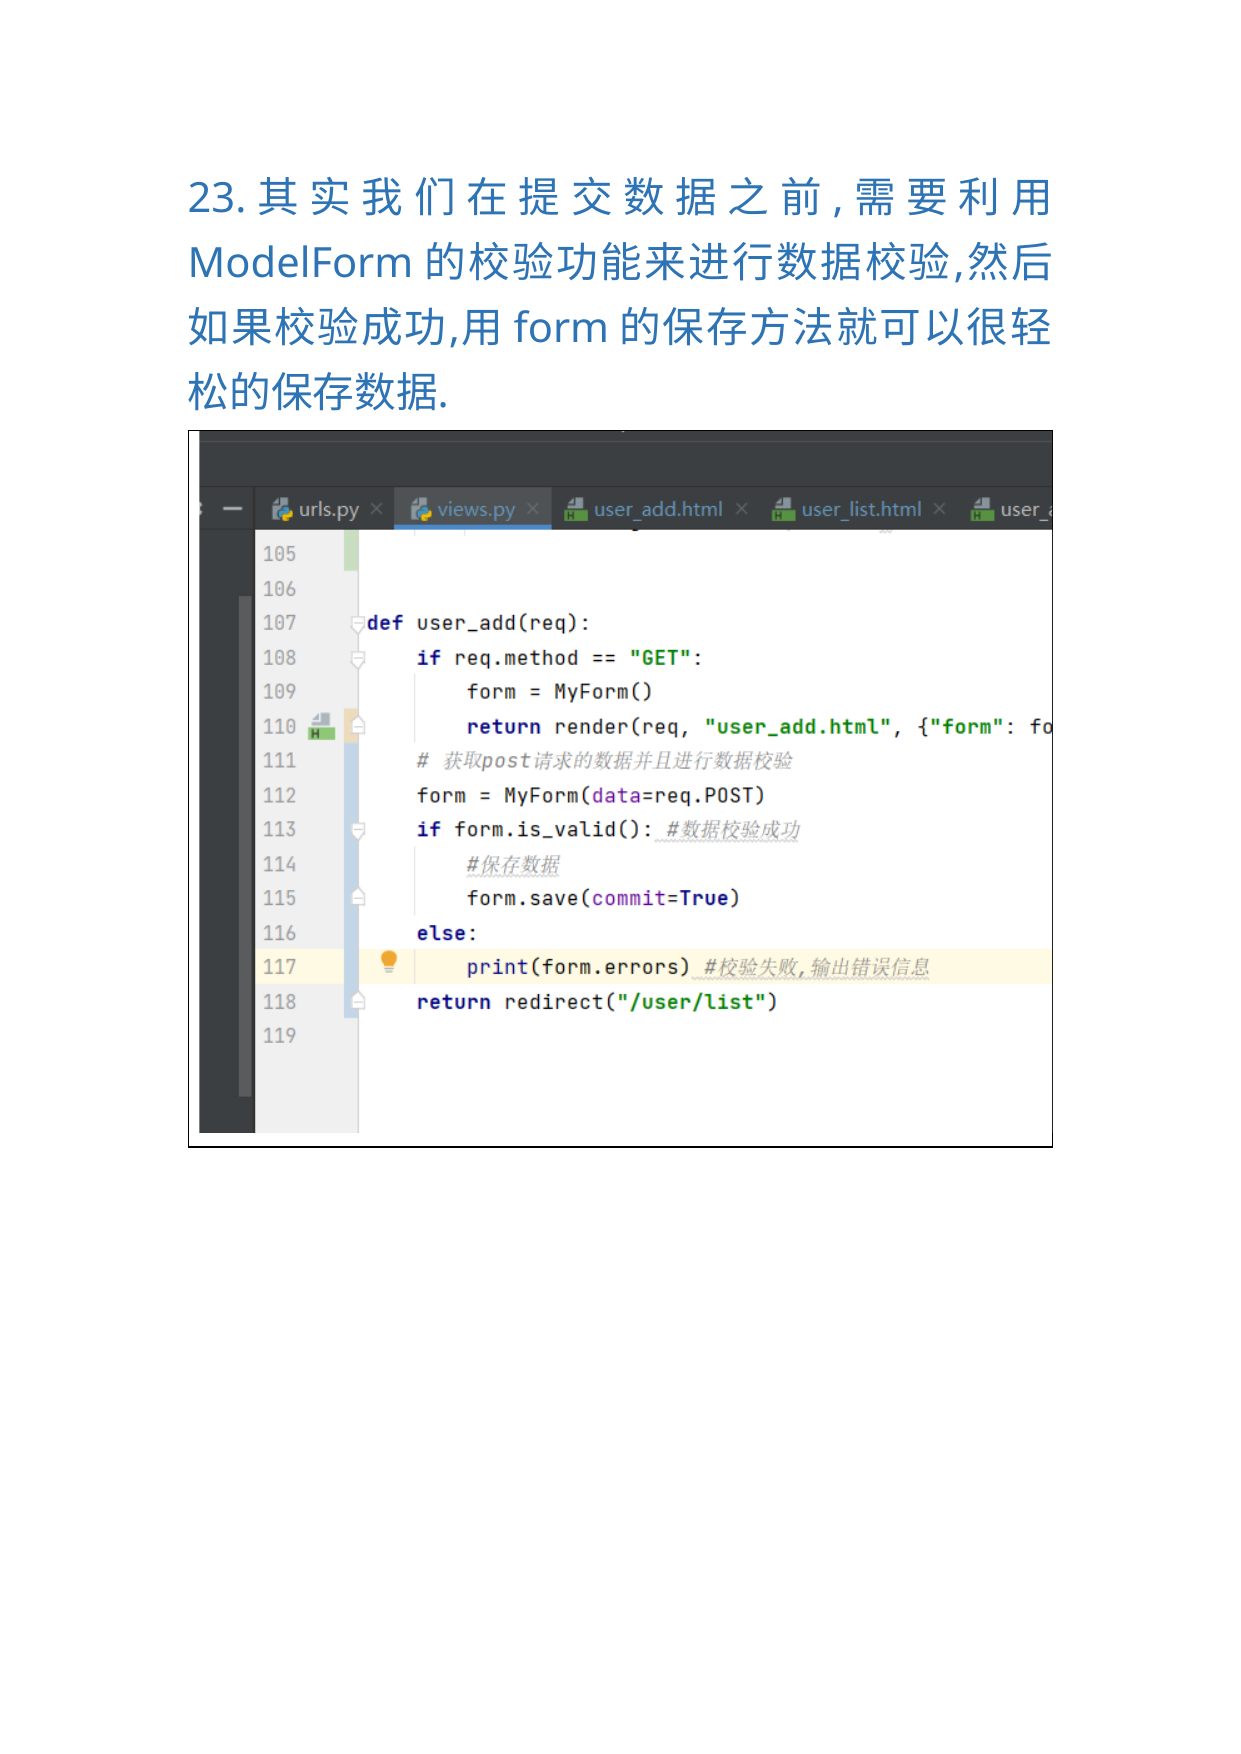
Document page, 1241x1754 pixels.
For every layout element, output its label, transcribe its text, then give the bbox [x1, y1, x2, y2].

table_header [189, 431, 1052, 1146]
picture [199, 431, 1053, 1133]
subtitle 23.其实我们在提交数据之前,需要利用ModelForm的校验功能来进行数据校验,然后如果校验成功,用form的保存方法就可以很轻松的保存数据. [187, 162, 1053, 422]
